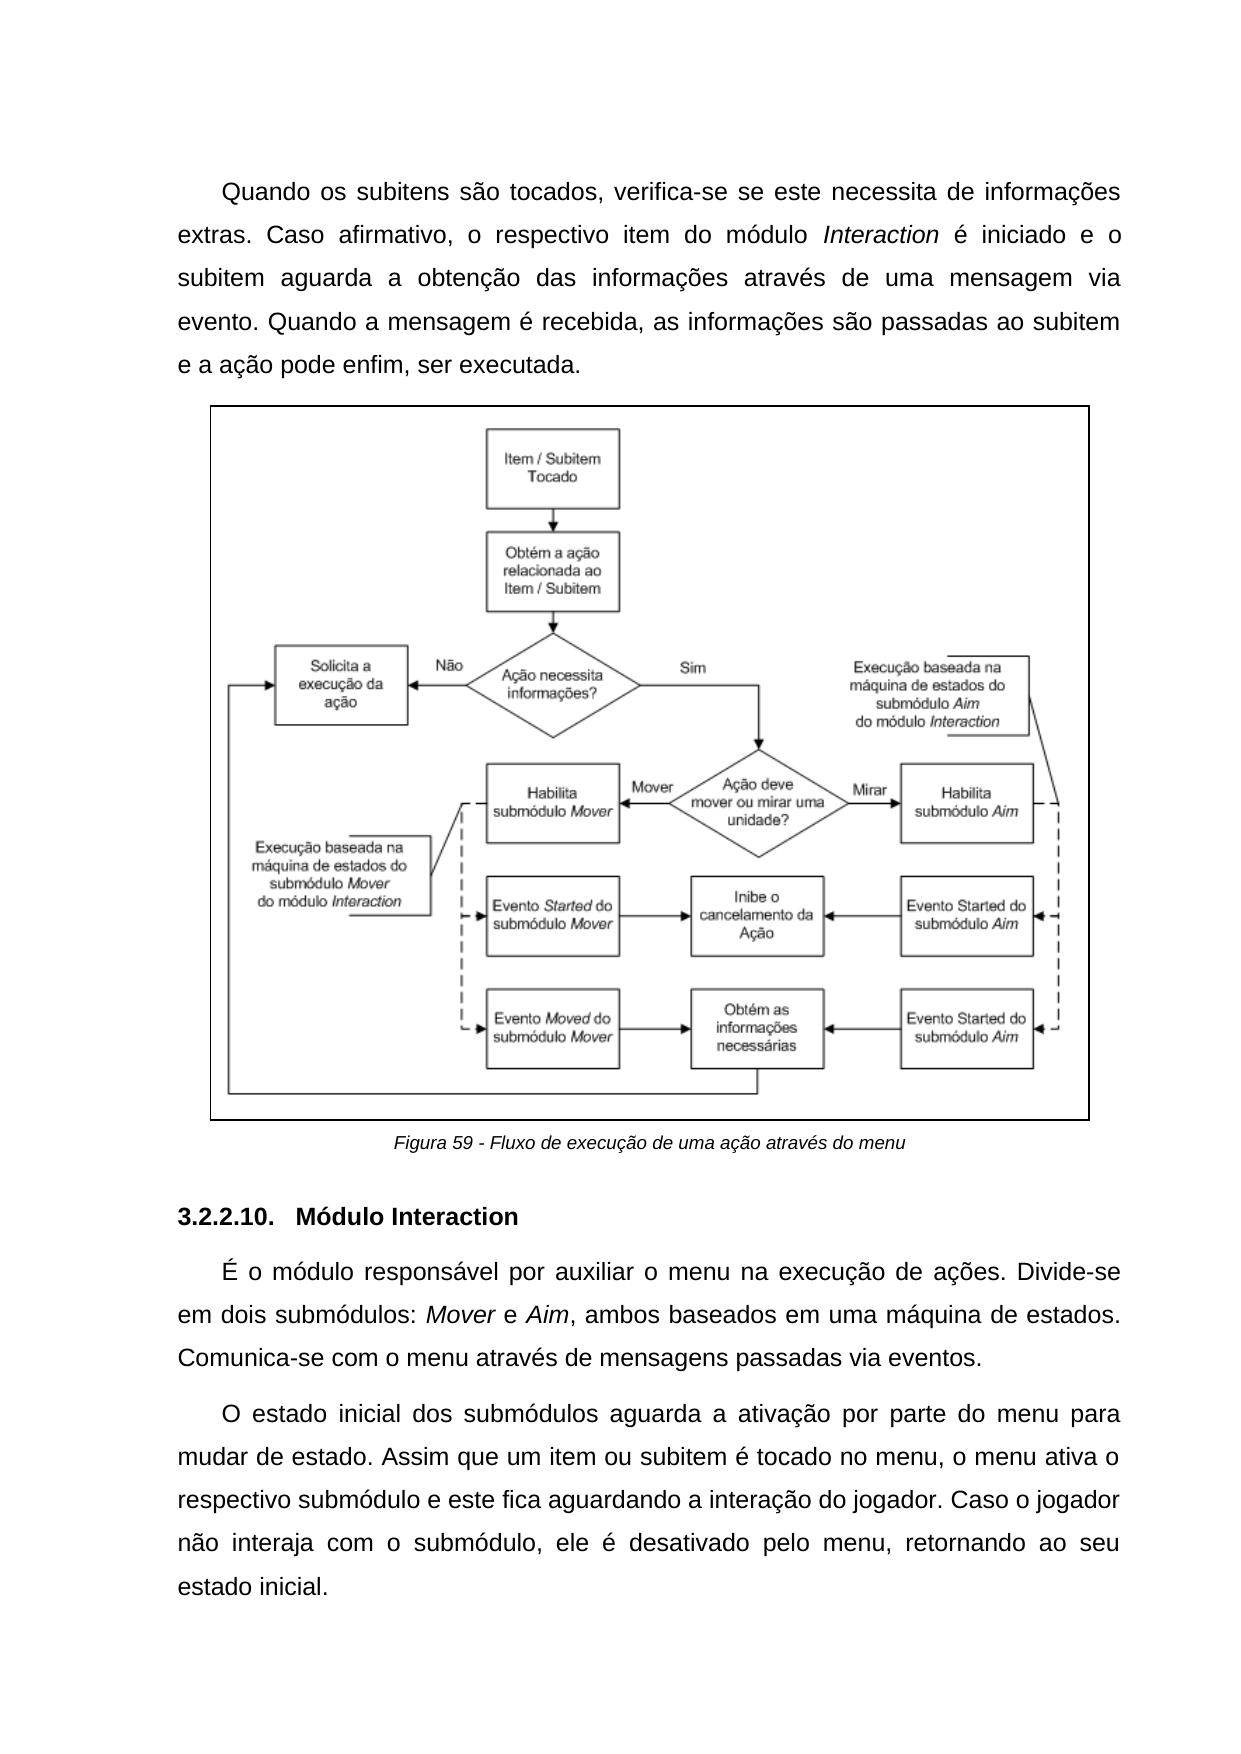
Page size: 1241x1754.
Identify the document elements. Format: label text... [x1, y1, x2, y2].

text O estado inicial dos submódulos aguarda a ativação por parte do menu para mudar de estado. Assim que um item ou subitem é tocado no menu, o menu ativa o respectivo submódulo e este fica aguardando a interação do jogador. Caso o jogador não interaja com o submódulo, ele é desativado pelo menu, retornando ao seu estado inicial. [177, 1399, 1122, 1600]
subtitle Módulo Interaction [177, 1202, 1122, 1230]
text Quando os subitens são tocados, verifica-se se este necessita de informações extras. Caso afirmativo, o respectivo item do módulo Interaction é iniciado e o subitem aguarda a obtenção das informações através de uma mensagem via evento. Quando a mensagem é recebida, as informações são passadas ao subitem e a ação pode enfim, ser executada. [177, 177, 1122, 378]
text É o módulo responsável por auxiliar o menu na execução de ações. Divide-se em dois submódulos: Mover e Aim, ambos baseados em uma máquina de estados. Comunica-se com o menu através de mensagens passadas via eventos. [177, 1257, 1122, 1372]
picture [211, 407, 1088, 1119]
